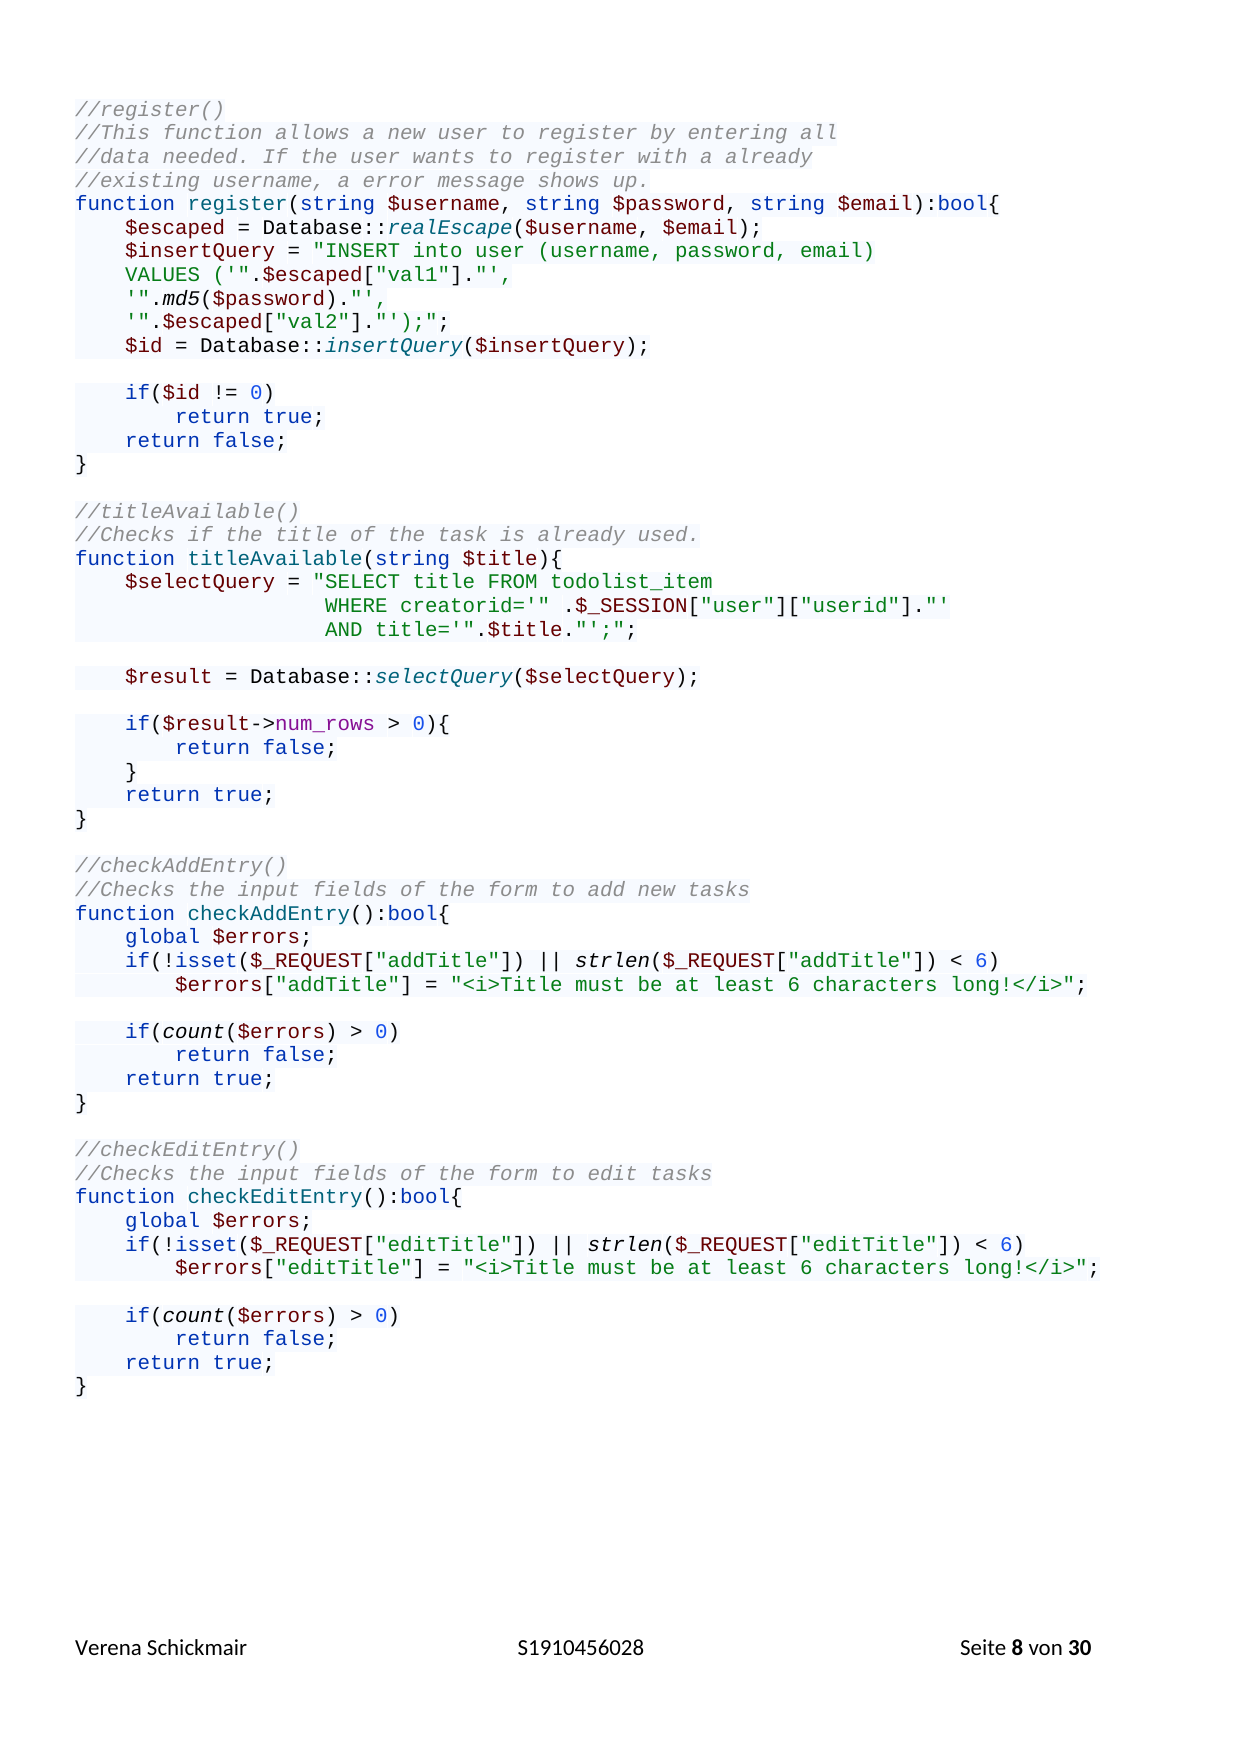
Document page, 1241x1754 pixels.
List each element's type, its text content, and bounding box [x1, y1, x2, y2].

text //register() //This function allows a new user to register by entering all //data needed. If the user wants to register with a already //existing username, a error message shows up. function register(string $username, string $password, string $email):bool{ $escaped = Database::realEscape($username, $email); $insertQuery = "INSERT into user (username, password, email) VALUES ('".$escaped["val1"]."', '".md5($password)."', '".$escaped["val2"]."');"; $id = Database::insertQuery($insertQuery); if($id != 0) return true; return false; } //titleAvailable() //Checks if the title of the task is already used. function titleAvailable(string $title){ $selectQuery = "SELECT title FROM todolist_item WHERE creatorid='" .$_SESSION["user"]["userid"]."' AND title='".$title."';"; $result = Database::selectQuery($selectQuery); if($result->num_rows > 0){ return false; } return true; } //checkAddEntry() //Checks the input fields of the form to add new tasks function checkAddEntry():bool{ global $errors; if(!isset($_REQUEST["addTitle"]) || strlen($_REQUEST["addTitle"]) < 6) $errors["addTitle"] = "<i>Title must be at least 6 characters long!</i>"; if(count($errors) > 0) return false; return true; } //checkEditEntry() //Checks the input fields of the form to edit tasks function checkEditEntry():bool{ global $errors; if(!isset($_REQUEST["editTitle"]) || strlen($_REQUEST["editTitle"]) < 6) $errors["editTitle"] = "<i>Title must be at least 6 characters long!</i>"; if(count($errors) > 0) return false; return true; } [75, 75, 1165, 1427]
